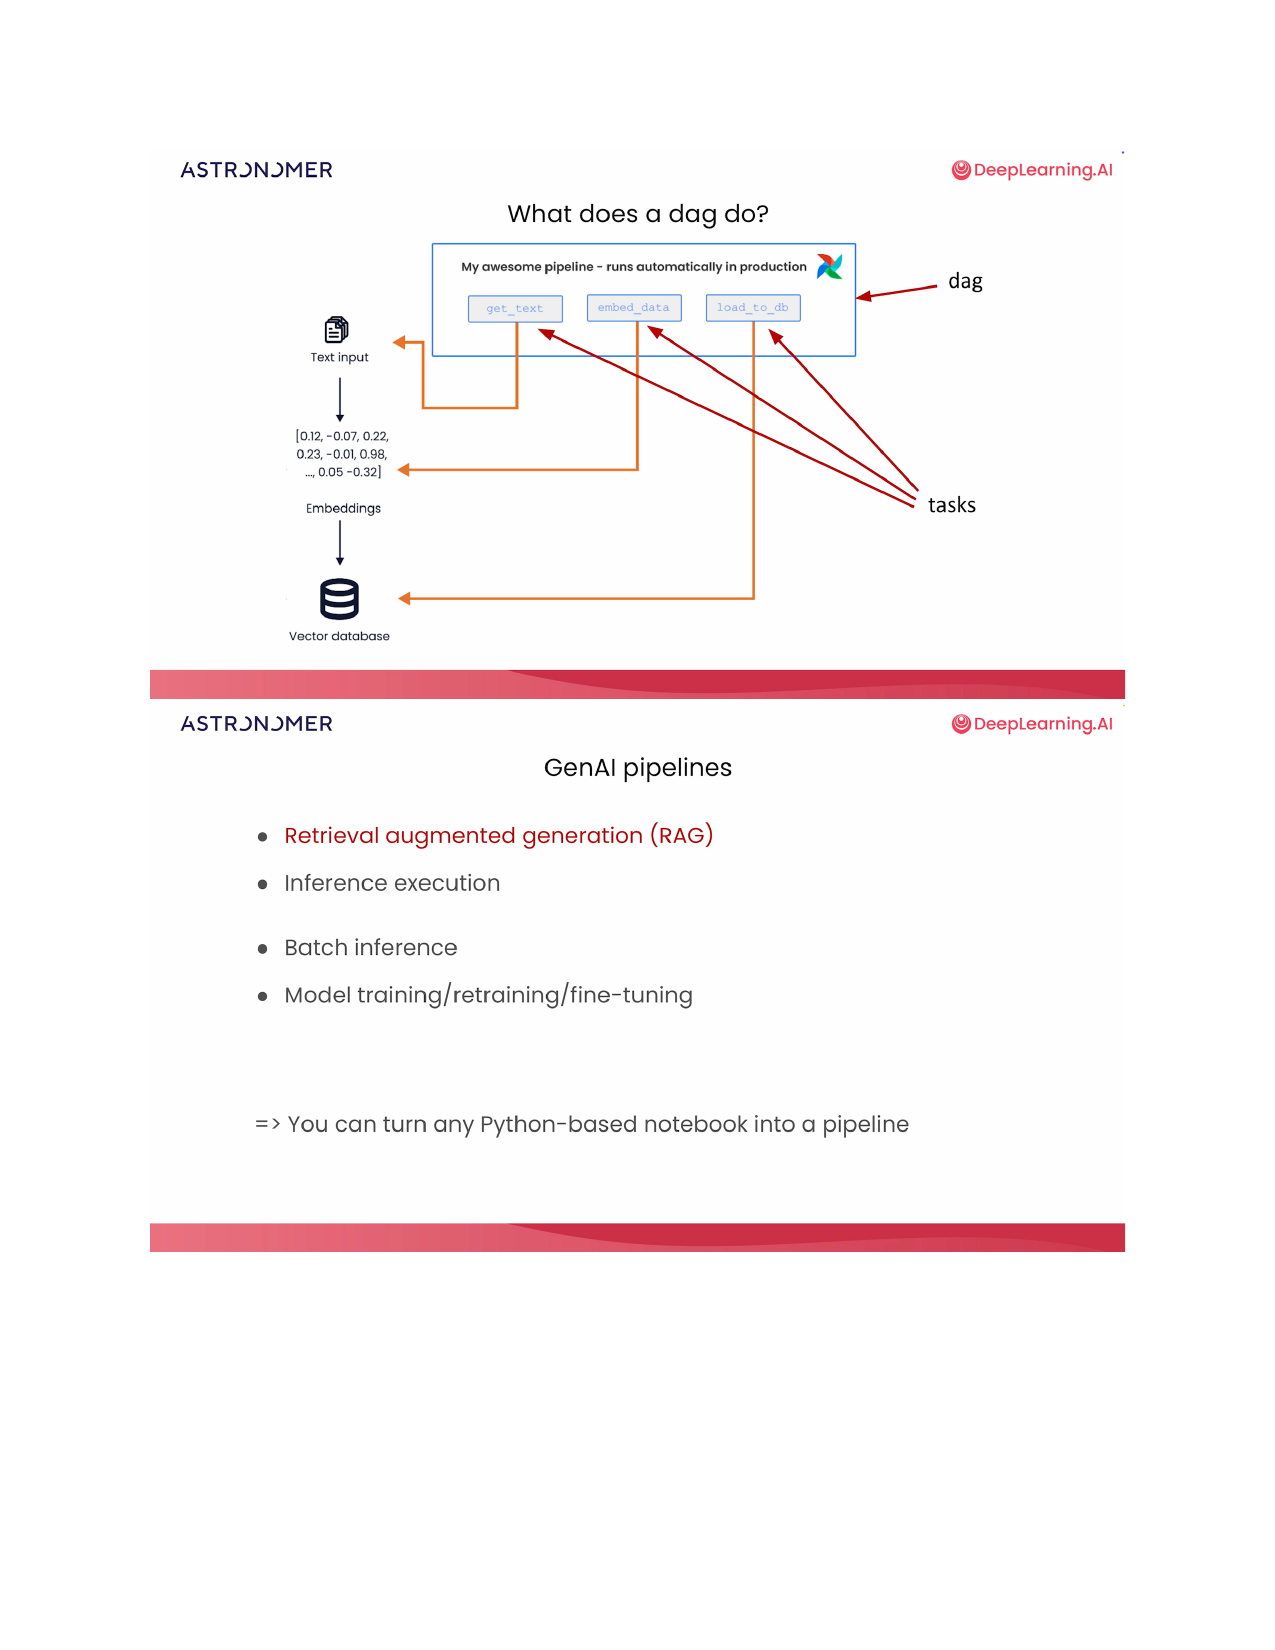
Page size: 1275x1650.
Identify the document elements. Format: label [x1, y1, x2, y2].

picture [150, 150, 1125, 699]
picture [150, 703, 1125, 1252]
